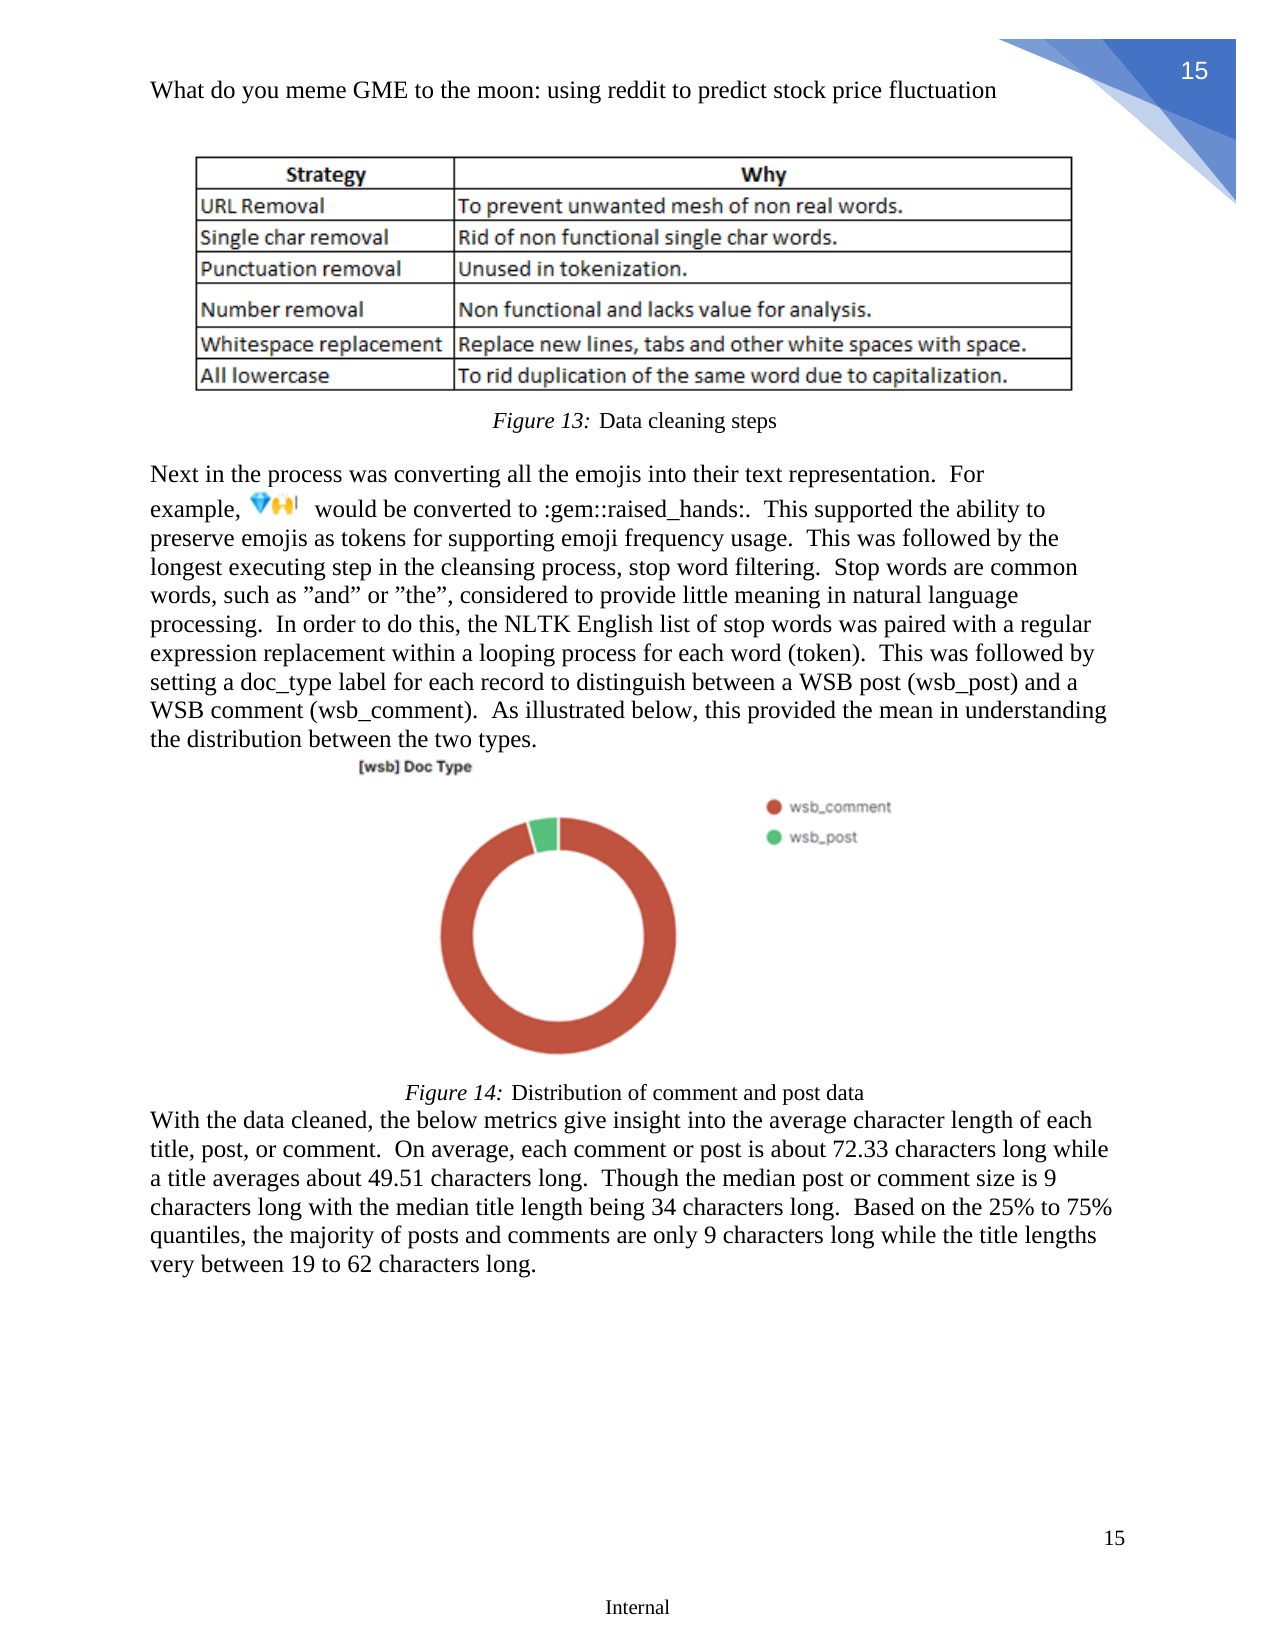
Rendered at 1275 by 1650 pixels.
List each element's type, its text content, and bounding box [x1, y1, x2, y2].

text Figure 13: Data cleaning steps [150, 407, 1125, 434]
picture [188, 39, 1236, 402]
text With the data cleaned, the below metrics give insight into the average character length of each title, post, or comment. On average, each comment or post is about 72.33 characters long while a title averages about 49.51 characters long. Though the median post or comment size is 9 characters long with the median title length being 34 characters long. Based on the 25% to 75% quantiles, the majority of posts and comments are only 9 characters long while the title lengths very between 19 to 62 characters long. [150, 1105, 1125, 1278]
text Next in the process was converting all the emojis into their text representation. For example, would be converted to :gem::raised_hands:. This supported the ability to preserve emojis as tokens for supporting emoji frequency usage. This was followed by the longest executing step in the cleansing process, stop word filtering. Stop words are common words, such as ”and” or ”the”, considered to provide little meaning in natural language processing. In order to do this, the NLTK English list of stop words was paired with a regular expression replacement within a looping process for each word (token). This was followed by setting a doc_type label for each record to distinguish between a WSB post (wsb_post) and a WSB comment (wsb_comment). As illustrated below, this provided the mean in understanding the distribution between the two types. [150, 459, 1125, 753]
picture [247, 487, 302, 518]
text Figure 14: Distribution of comment and post data [150, 1079, 1125, 1105]
picture [352, 753, 917, 1074]
